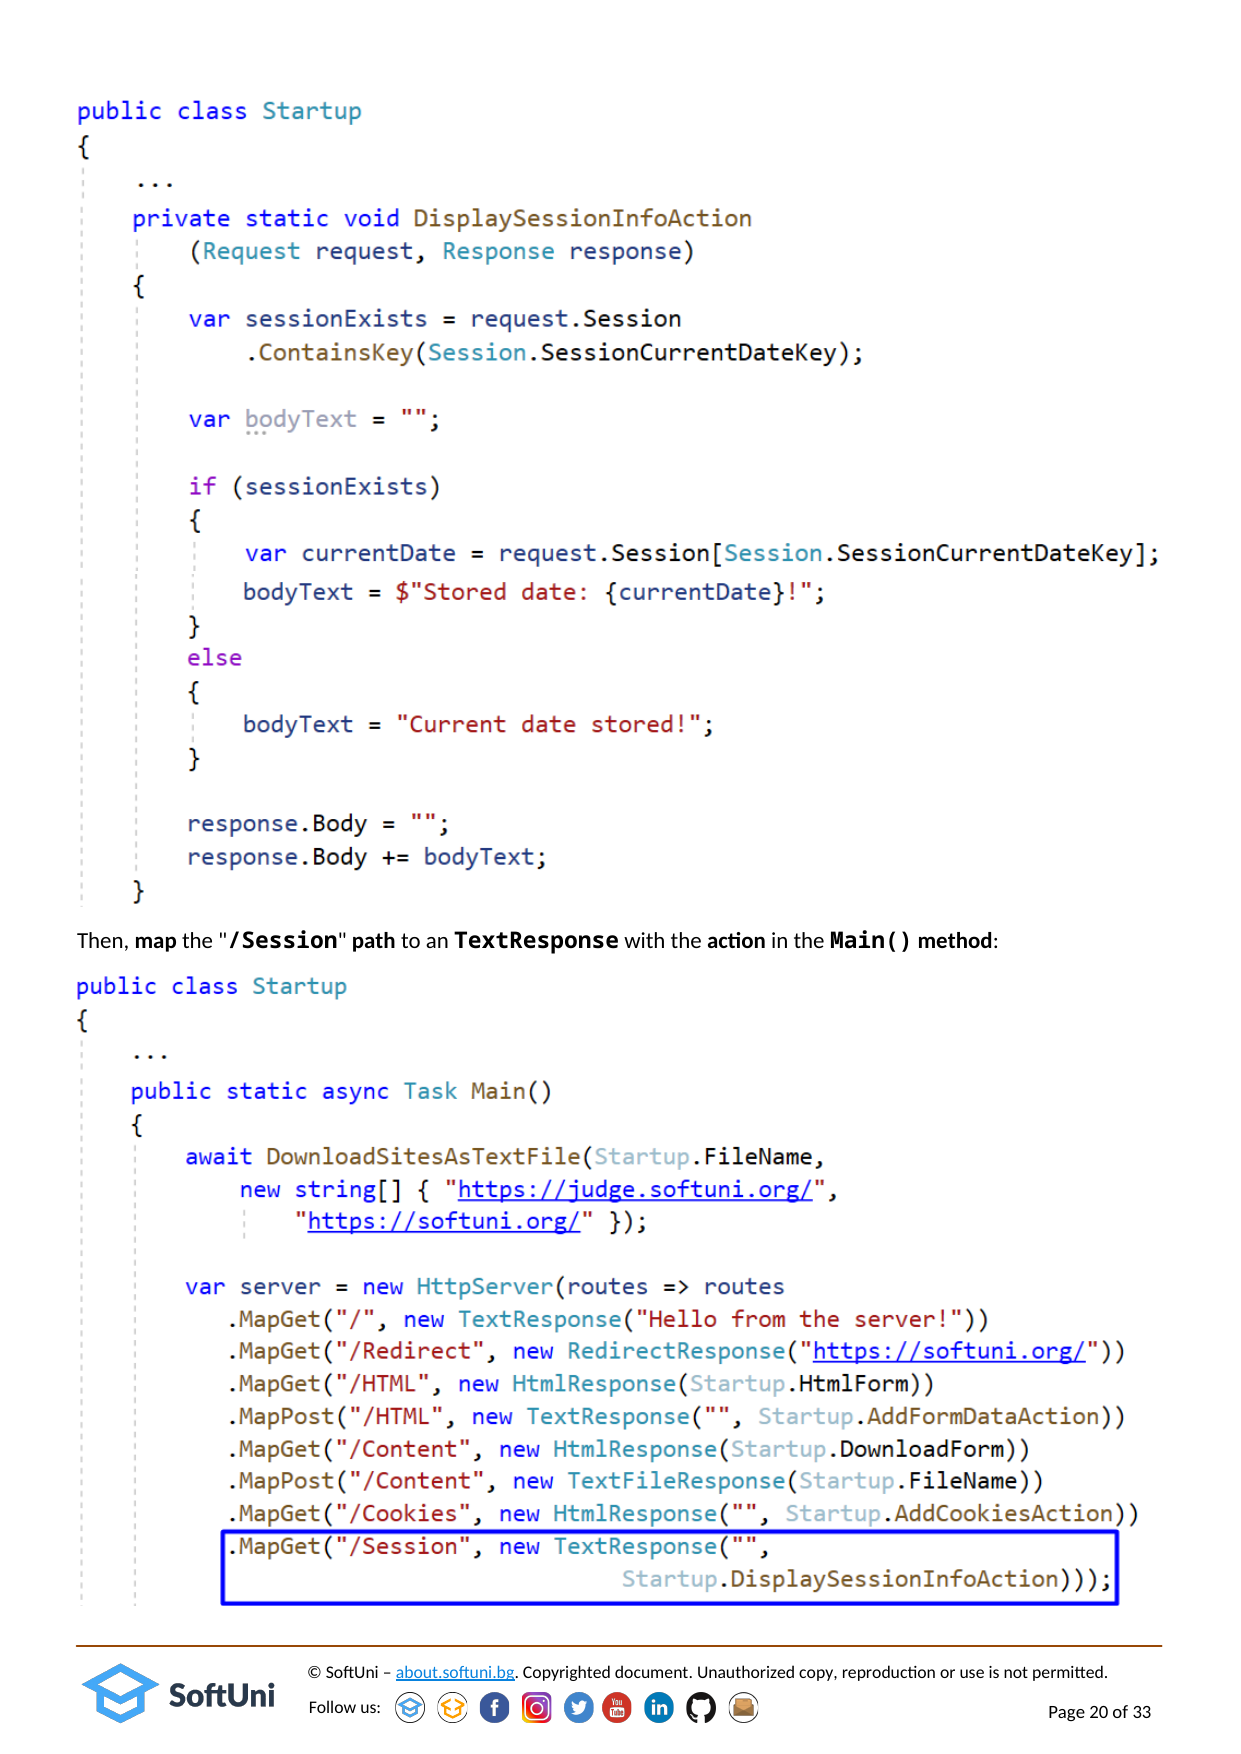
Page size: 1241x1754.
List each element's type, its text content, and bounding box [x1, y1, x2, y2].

picture [76, 1076, 1147, 1606]
picture [76, 205, 1164, 571]
text Then, map the "/Session" path to an TextResponse with the action in the Main() method: [77, 923, 1163, 955]
picture [564, 1692, 594, 1723]
picture [728, 1692, 759, 1723]
picture [76, 574, 1150, 907]
picture [75, 1658, 281, 1729]
picture [76, 95, 367, 202]
picture [665, 1714, 674, 1723]
picture [644, 1714, 653, 1723]
picture [665, 1692, 674, 1701]
picture [437, 1692, 468, 1723]
picture [644, 1692, 653, 1701]
picture [686, 1692, 716, 1723]
picture [602, 1692, 632, 1723]
picture [522, 1692, 552, 1723]
picture [76, 972, 352, 1073]
picture [658, 1705, 667, 1714]
picture [395, 1692, 425, 1723]
picture [479, 1692, 510, 1723]
